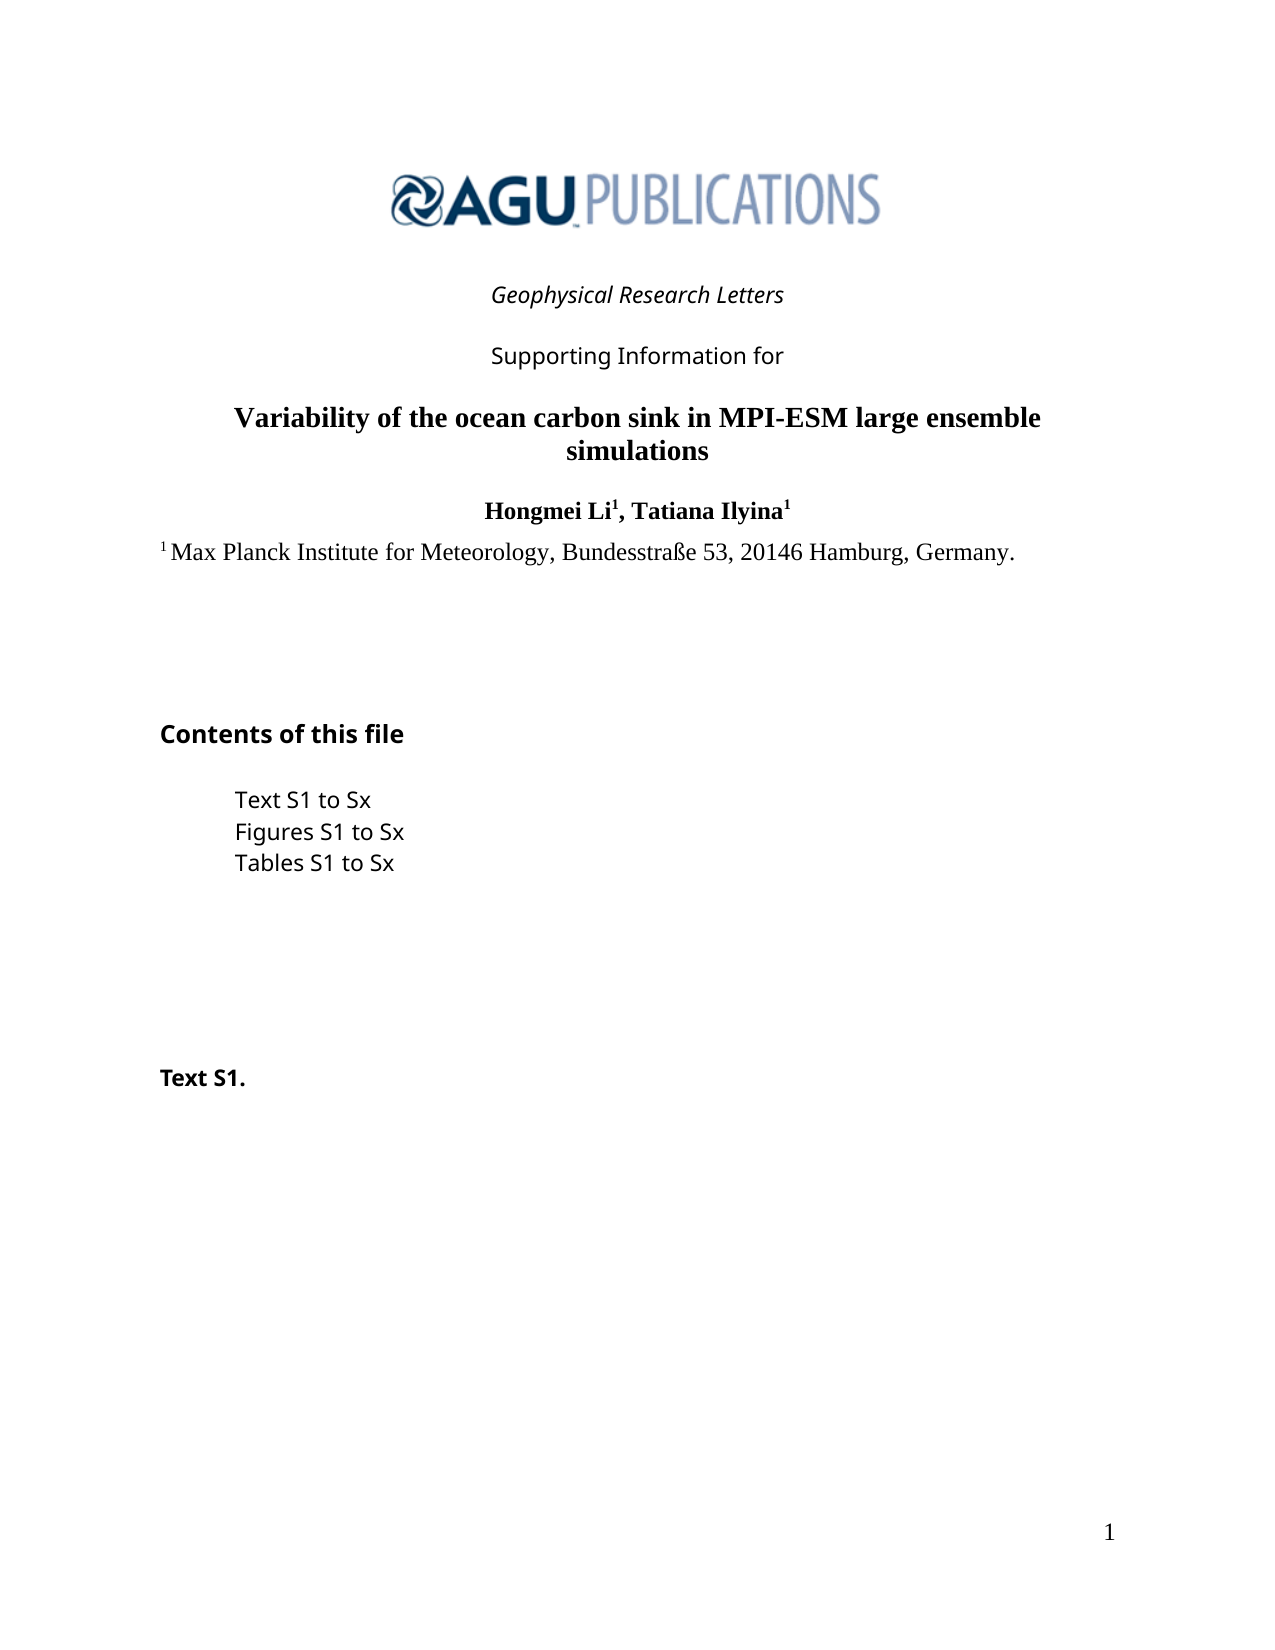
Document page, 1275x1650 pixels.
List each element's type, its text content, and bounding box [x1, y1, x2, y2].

text Variability of the ocean carbon sink in MPI-ESM large ensemble simulations [159, 400, 1116, 467]
text Geophysical Research Letters [159, 279, 1116, 310]
text Text S1 to Sx [234, 784, 1116, 816]
text Tables S1 to Sx [234, 847, 1116, 878]
text Figures S1 to Sx [234, 816, 1116, 847]
text 1 Max Planck Institute for Meteorology, Bundesstraße 53, 20146 Hamburg, Germany. [159, 537, 1116, 566]
text Contents of this file [159, 716, 1116, 750]
subtitle Text S1. [159, 1062, 1116, 1093]
text Hongmei Li1, Tatiana Ilyina1 [159, 496, 1116, 525]
text Supporting Information for [159, 339, 1116, 371]
picture [375, 150, 901, 250]
